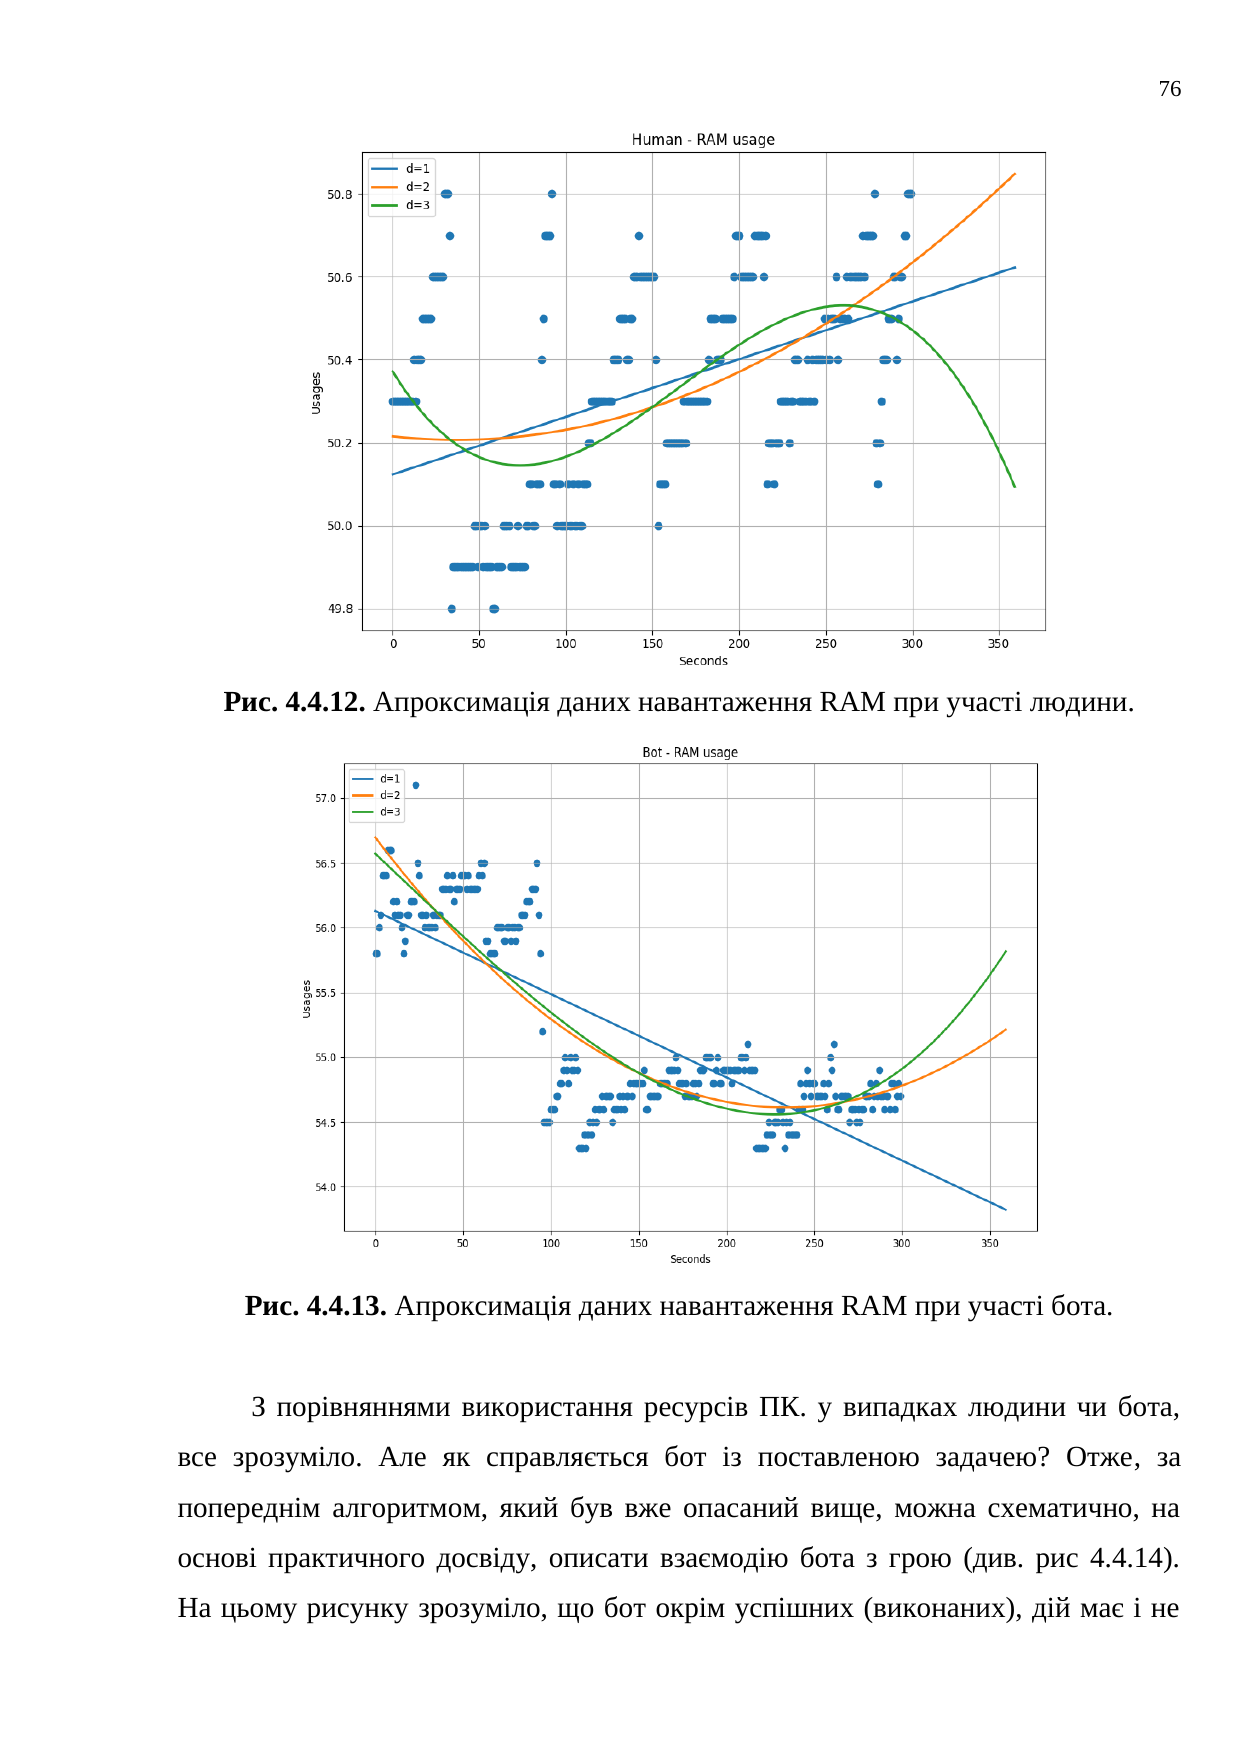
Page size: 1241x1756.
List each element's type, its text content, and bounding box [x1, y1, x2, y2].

text Рис. 4.4.13. Апроксимація даних навантаження RAM при участі бота. [177, 1288, 1181, 1322]
text Рис. 4.4.12. Апроксимація даних навантаження RAM при участі людини. [177, 684, 1181, 717]
picture [289, 734, 1069, 1276]
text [177, 1389, 1181, 1624]
picture [295, 127, 1063, 671]
